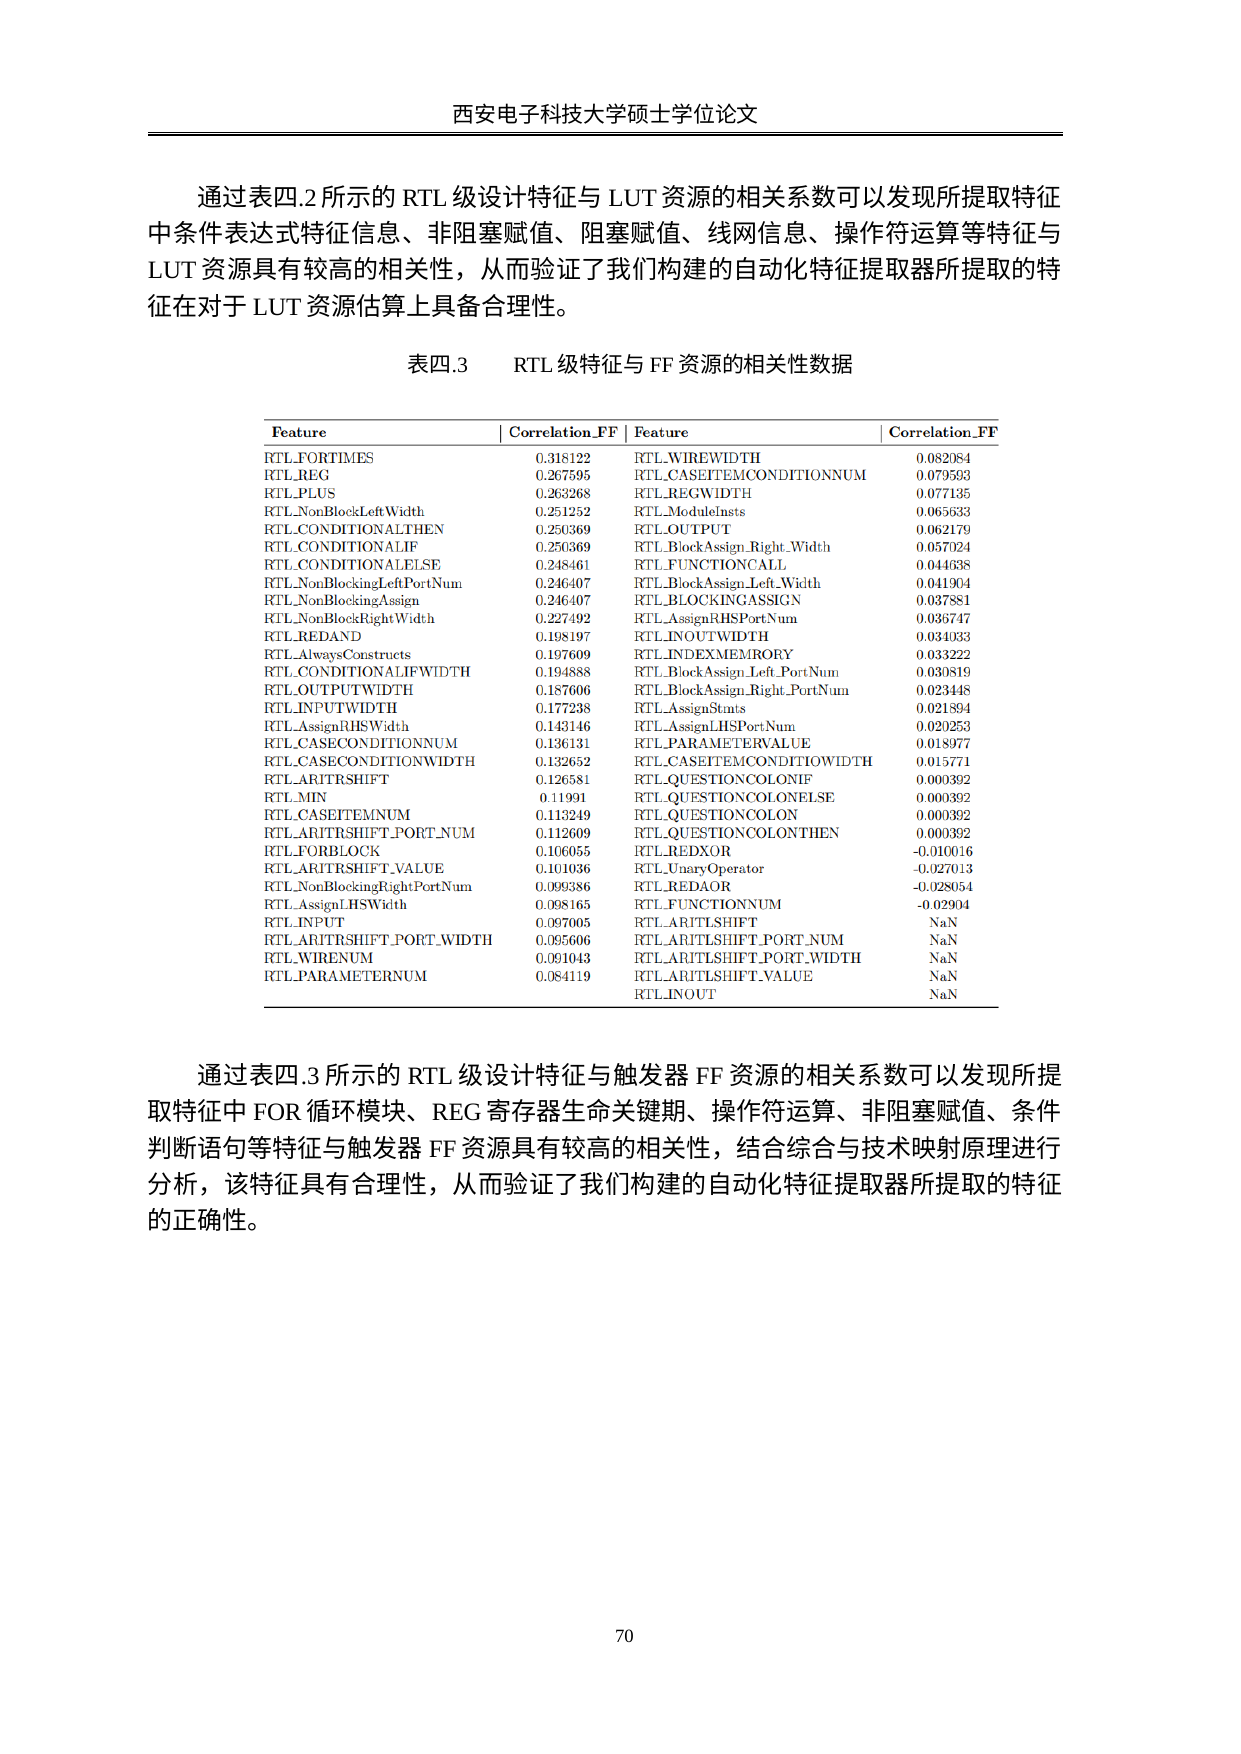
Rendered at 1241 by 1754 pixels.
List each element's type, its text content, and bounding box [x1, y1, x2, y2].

text 通过表4.5所示的RTL级设计特征与触发器FF资源的相关系数可以发现所提取特征中FOR循环模块、REG寄存器生命关键期、操作符运算、非阻塞赋值、条件判断语句等特征与触发器FF资源具有较高的相关性，结合综合与技术映射原理进行分析，该特征具有合理性，从而验证了我们构建的自动化特征提取器所提取的特征的正确性。 [148, 1056, 1063, 1237]
text RTL级特征与FF资源的相关性数据 [148, 347, 1063, 379]
text 通过表4.4所示的RTL级设计特征与LUT资源的相关系数可以发现所提取特征中条件表达式特征信息、非阻塞赋值、阻塞赋值、线网信息、操作符运算等特征与LUT资源具有较高的相关性，从而验证了我们构建的自动化特征提取器所提取的特征在对于LUT资源估算上具备合理性。 [148, 177, 1063, 322]
picture [247, 407, 1013, 1027]
